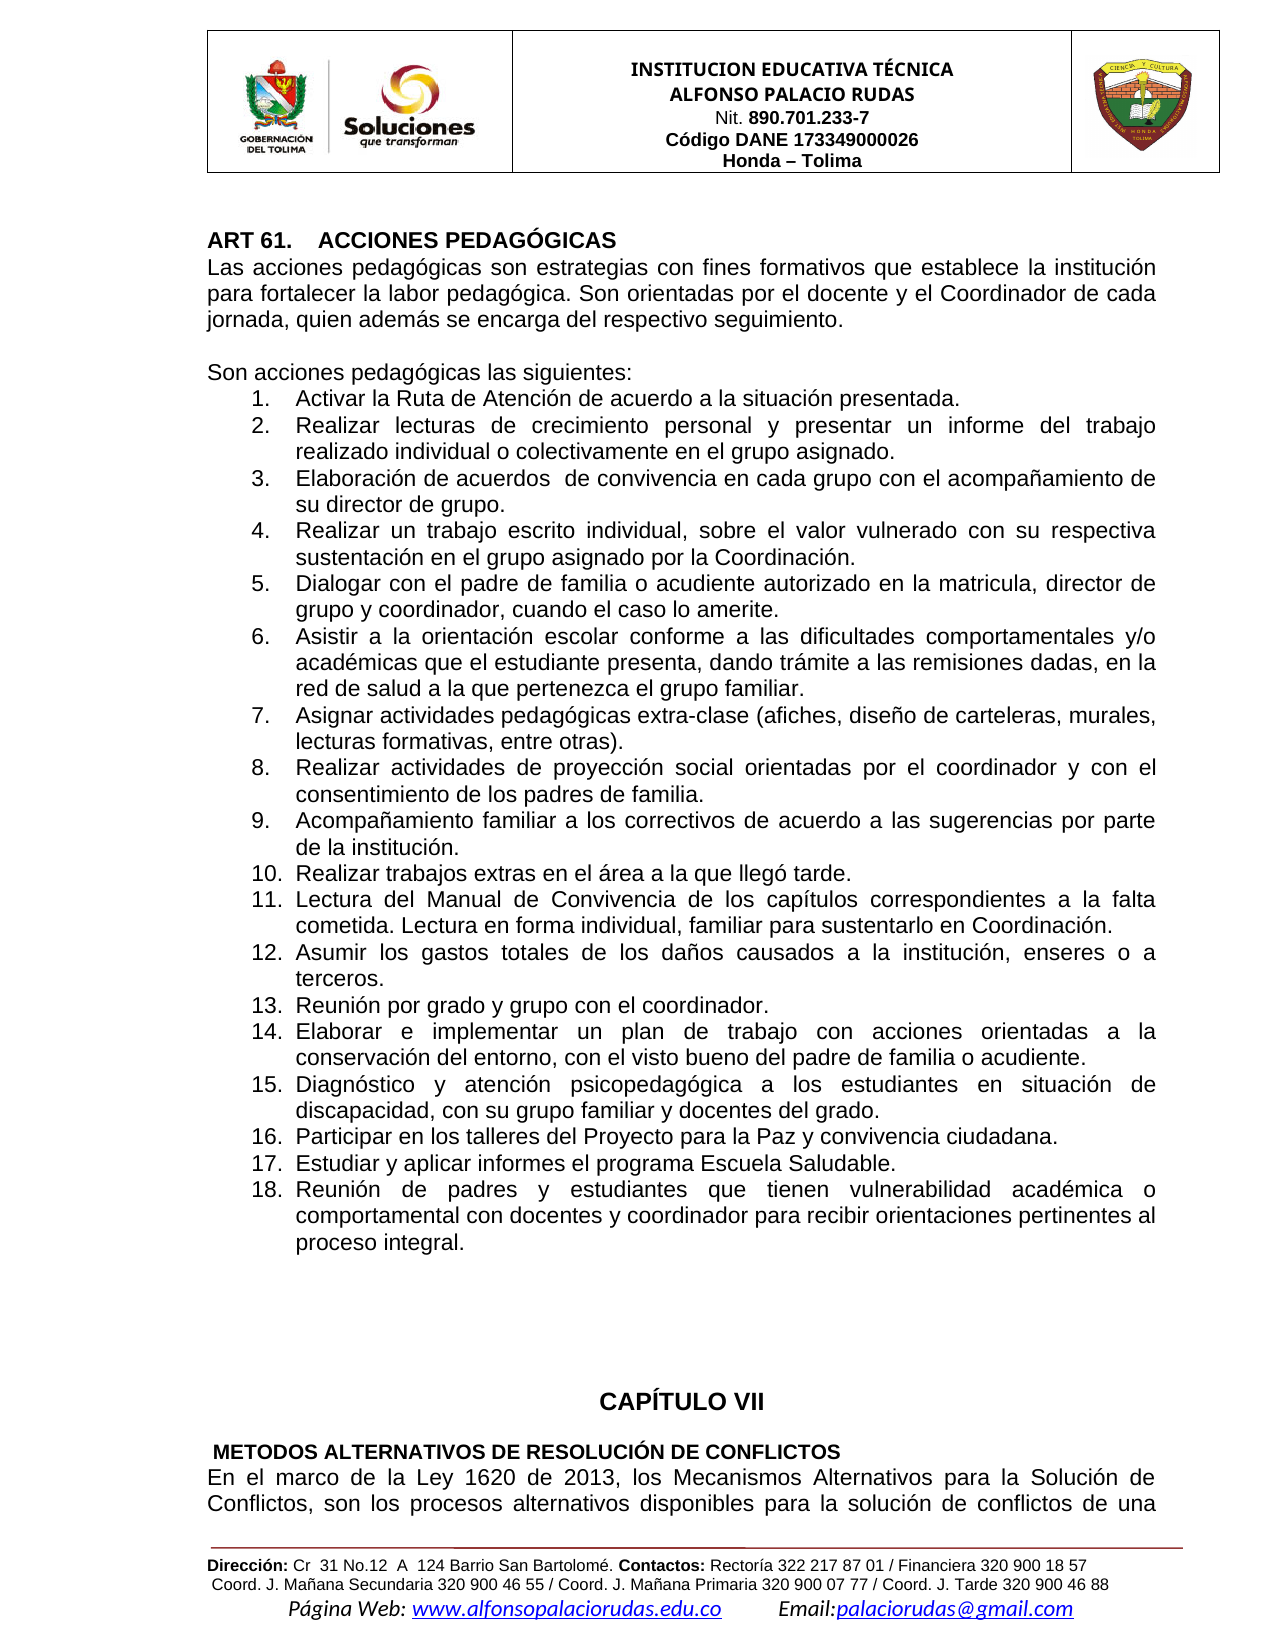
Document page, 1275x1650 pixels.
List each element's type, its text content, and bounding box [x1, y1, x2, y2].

list Elaborar e implementar un plan de trabajo con acciones orientadas a la conservación del entorno, con el visto bueno del padre de familia o acudiente. [251, 1018, 1157, 1071]
list Realizar un trabajo escrito individual, sobre el valor vulnerado con su respectiva sustentación en el grupo asignado por la Coordinación. [251, 517, 1157, 570]
text ART 61. ACCIONES PEDAGÓGICAS [207, 227, 1157, 254]
list Reunión por grado y grupo con el coordinador. [251, 992, 1157, 1018]
list Realizar lecturas de crecimiento personal y presentar un informe del trabajo realizado individual o colectivamente en el grupo asignado. [251, 412, 1157, 464]
list Diagnóstico y atención psicopedagógica a los estudiantes en situación de discapacidad, con su grupo familiar y docentes del grado. [251, 1071, 1157, 1123]
list Elaboración de acuerdos de convivencia en cada grupo con el acompañamiento de su director de grupo. [251, 464, 1157, 517]
list Realizar trabajos extras en el área a la que llegó tarde. [251, 860, 1157, 886]
list Estudiar y aplicar informes el programa Escuela Saludable. [251, 1150, 1157, 1176]
text METODOS ALTERNATIVOS DE RESOLUCIÓN DE CONFLICTOS [207, 1439, 1157, 1463]
picture [238, 50, 480, 155]
list Reunión de padres y estudiantes que tienen vulnerabilidad académica o comportamental con docentes y coordinador para recibir orientaciones pertinentes al proceso integral. [251, 1176, 1157, 1255]
text CAPÍTULO VII [207, 1387, 1157, 1416]
list Realizar actividades de proyección social orientadas por el coordinador y con el consentimiento de los padres de familia. [251, 754, 1157, 807]
list Asignar actividades pedagógicas extra-clase (afiches, diseño de carteleras, murales, lecturas formativas, entre otras). [251, 702, 1157, 754]
text Las acciones pedagógicas son estrategias con fines formativos que establece la institución para fortalecer la labor pedagógica. Son orientadas por el docente y el Coordinador de cada jornada, quien además se encarga del respectivo seguimiento. [207, 254, 1157, 333]
list Asumir los gastos totales de los daños causados a la institución, enseres o a terceros. [251, 939, 1157, 992]
list Acompañamiento familiar a los correctivos de acuerdo a las sugerencias por parte de la institución. [251, 807, 1157, 860]
list Participar en los talleres del Proyecto para la Paz y convivencia ciudadana. [251, 1123, 1157, 1150]
list Activar la Ruta de Atención de acuerdo a la situación presentada. [251, 385, 1157, 412]
list Asistir a la orientación escolar conforme a las dificultades comportamentales y/o académicas que el estudiante presenta, dando trámite a las remisiones dadas, en la red de salud a la que pertenezca el grupo familiar. [251, 623, 1157, 702]
list Dialogar con el padre de familia o acudiente autorizado en la matricula, director de grupo y coordinador, cuando el caso lo amerite. [251, 570, 1157, 623]
text Son acciones pedagógicas las siguientes: [207, 359, 1157, 385]
list Lectura del Manual de Convivencia de los capítulos correspondientes a la falta cometida. Lectura en forma individual, familiar para sustentarlo en Coordinación. [251, 886, 1157, 939]
